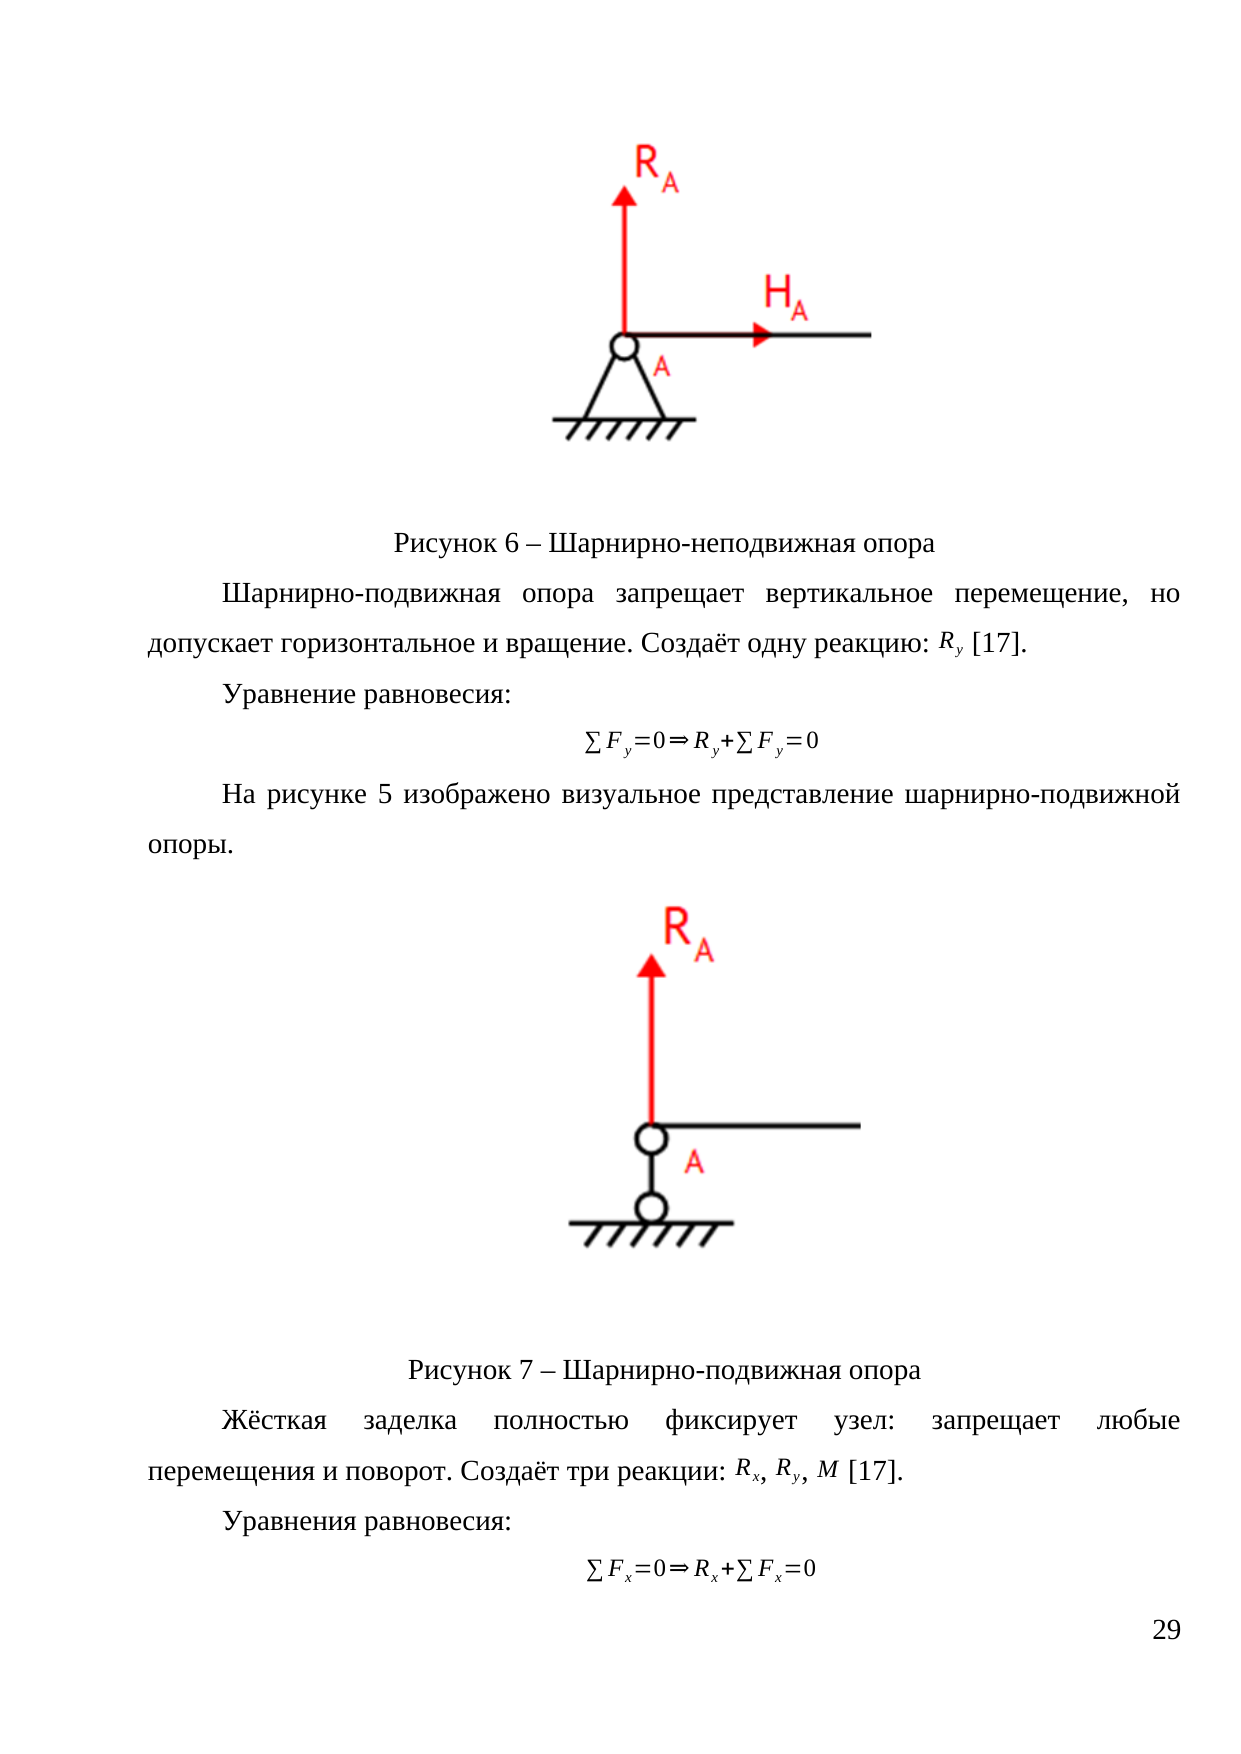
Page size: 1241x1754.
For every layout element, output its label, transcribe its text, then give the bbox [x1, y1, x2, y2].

text Жёсткая заделка полностью фиксирует узел: запрещает любые перемещения и поворот. Создаёт три реакции: , , [17]. [148, 1402, 1181, 1486]
text Уравнение равновесия: [148, 676, 1181, 709]
picture [457, 118, 872, 508]
picture [468, 877, 861, 1336]
text Шарнирно-подвижная опора запрещает вертикальное перемещение, но допускает горизонтальное и вращение. Создаёт одну реакцию: [17]. [148, 575, 1181, 659]
text Рисунок 7 – Шарнирно-подвижная опора [148, 1352, 1181, 1386]
text Уравнения равновесия: [148, 1503, 1181, 1536]
text На рисунке 5 изображено визуальное представление шарнирно-подвижной опоры. [148, 776, 1181, 860]
text Рисунок 6 – Шарнирно-неподвижная опора [148, 525, 1181, 558]
